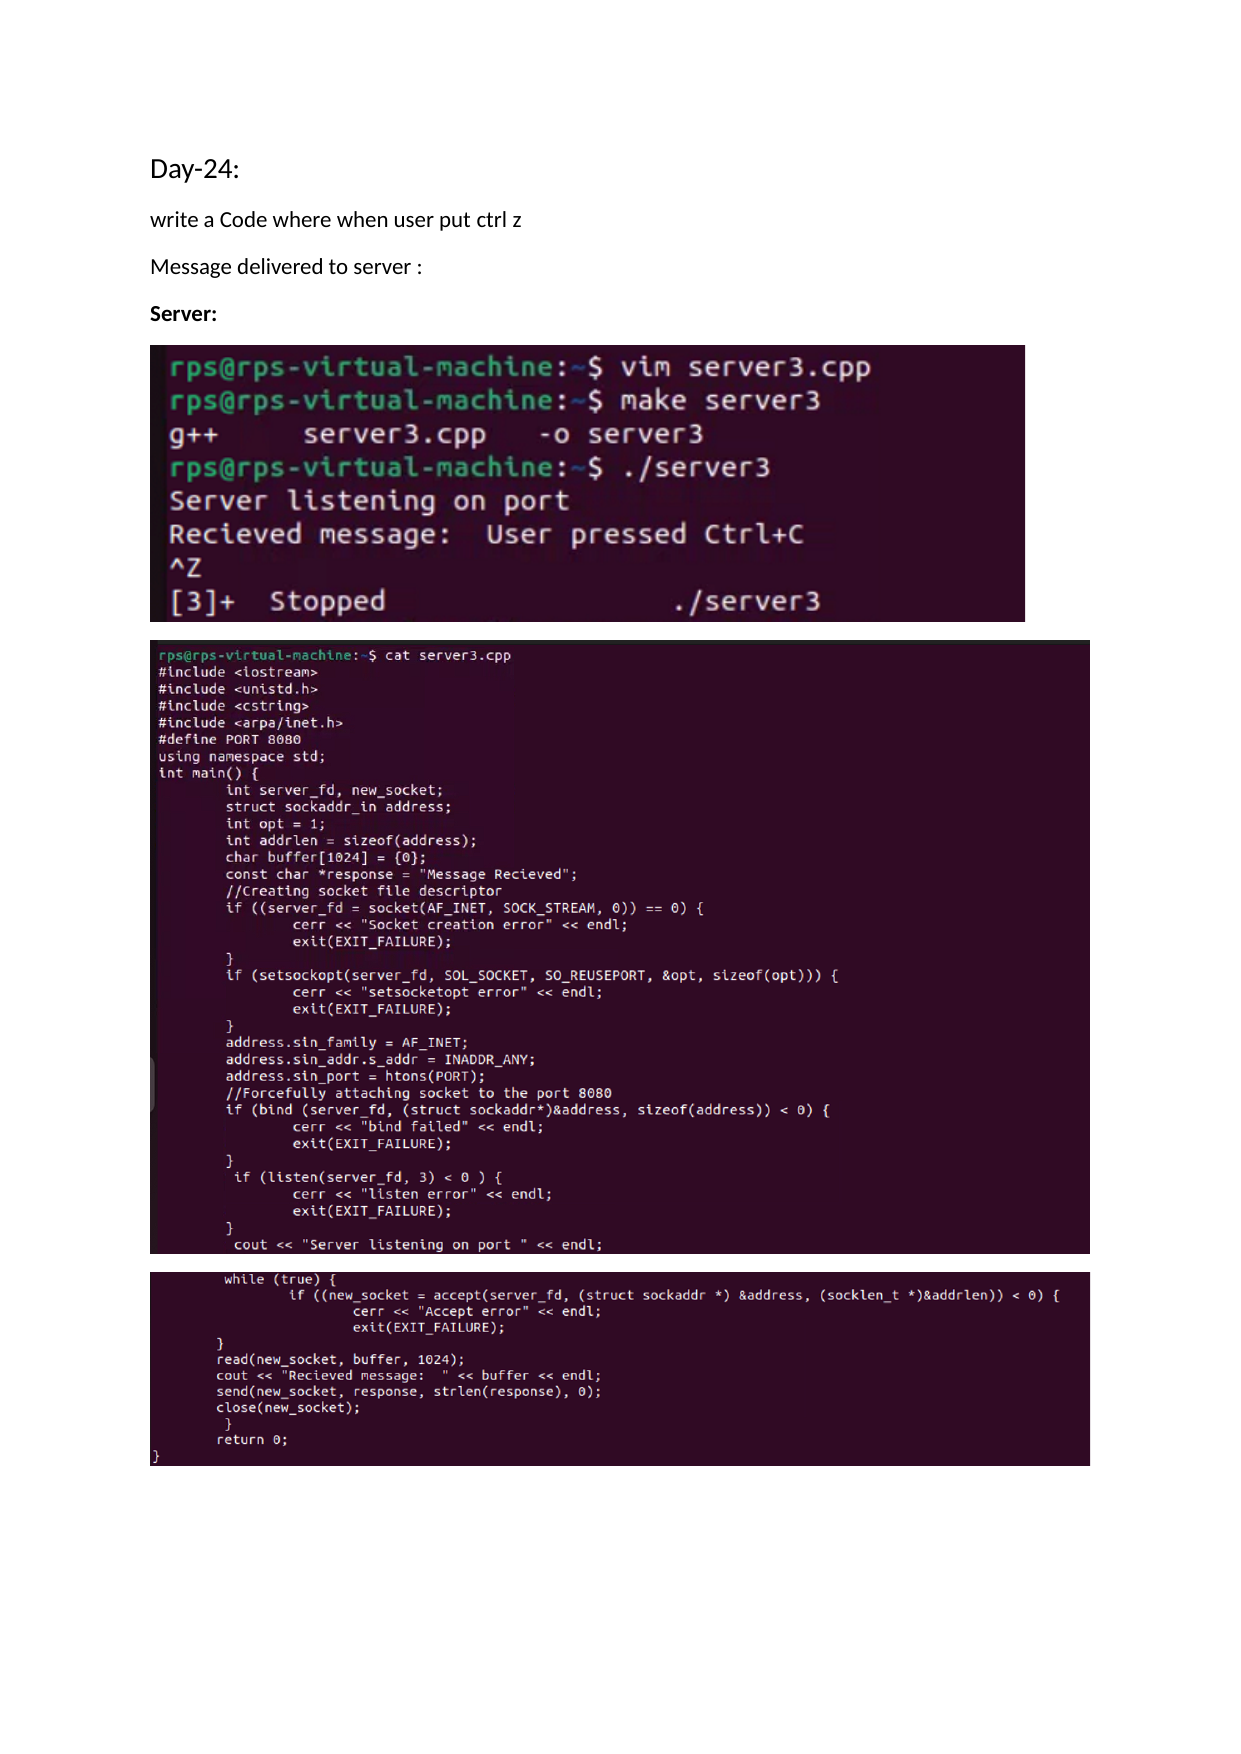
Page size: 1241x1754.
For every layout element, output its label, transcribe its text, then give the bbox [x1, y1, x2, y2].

picture [150, 345, 1025, 622]
picture [150, 1272, 1091, 1466]
text Server: [150, 299, 1090, 327]
text write a Code where when user put ctrl z [150, 205, 1090, 233]
text Day-24: [150, 150, 1090, 186]
text Message delivered to server : [150, 252, 1090, 280]
picture [150, 640, 1090, 1254]
